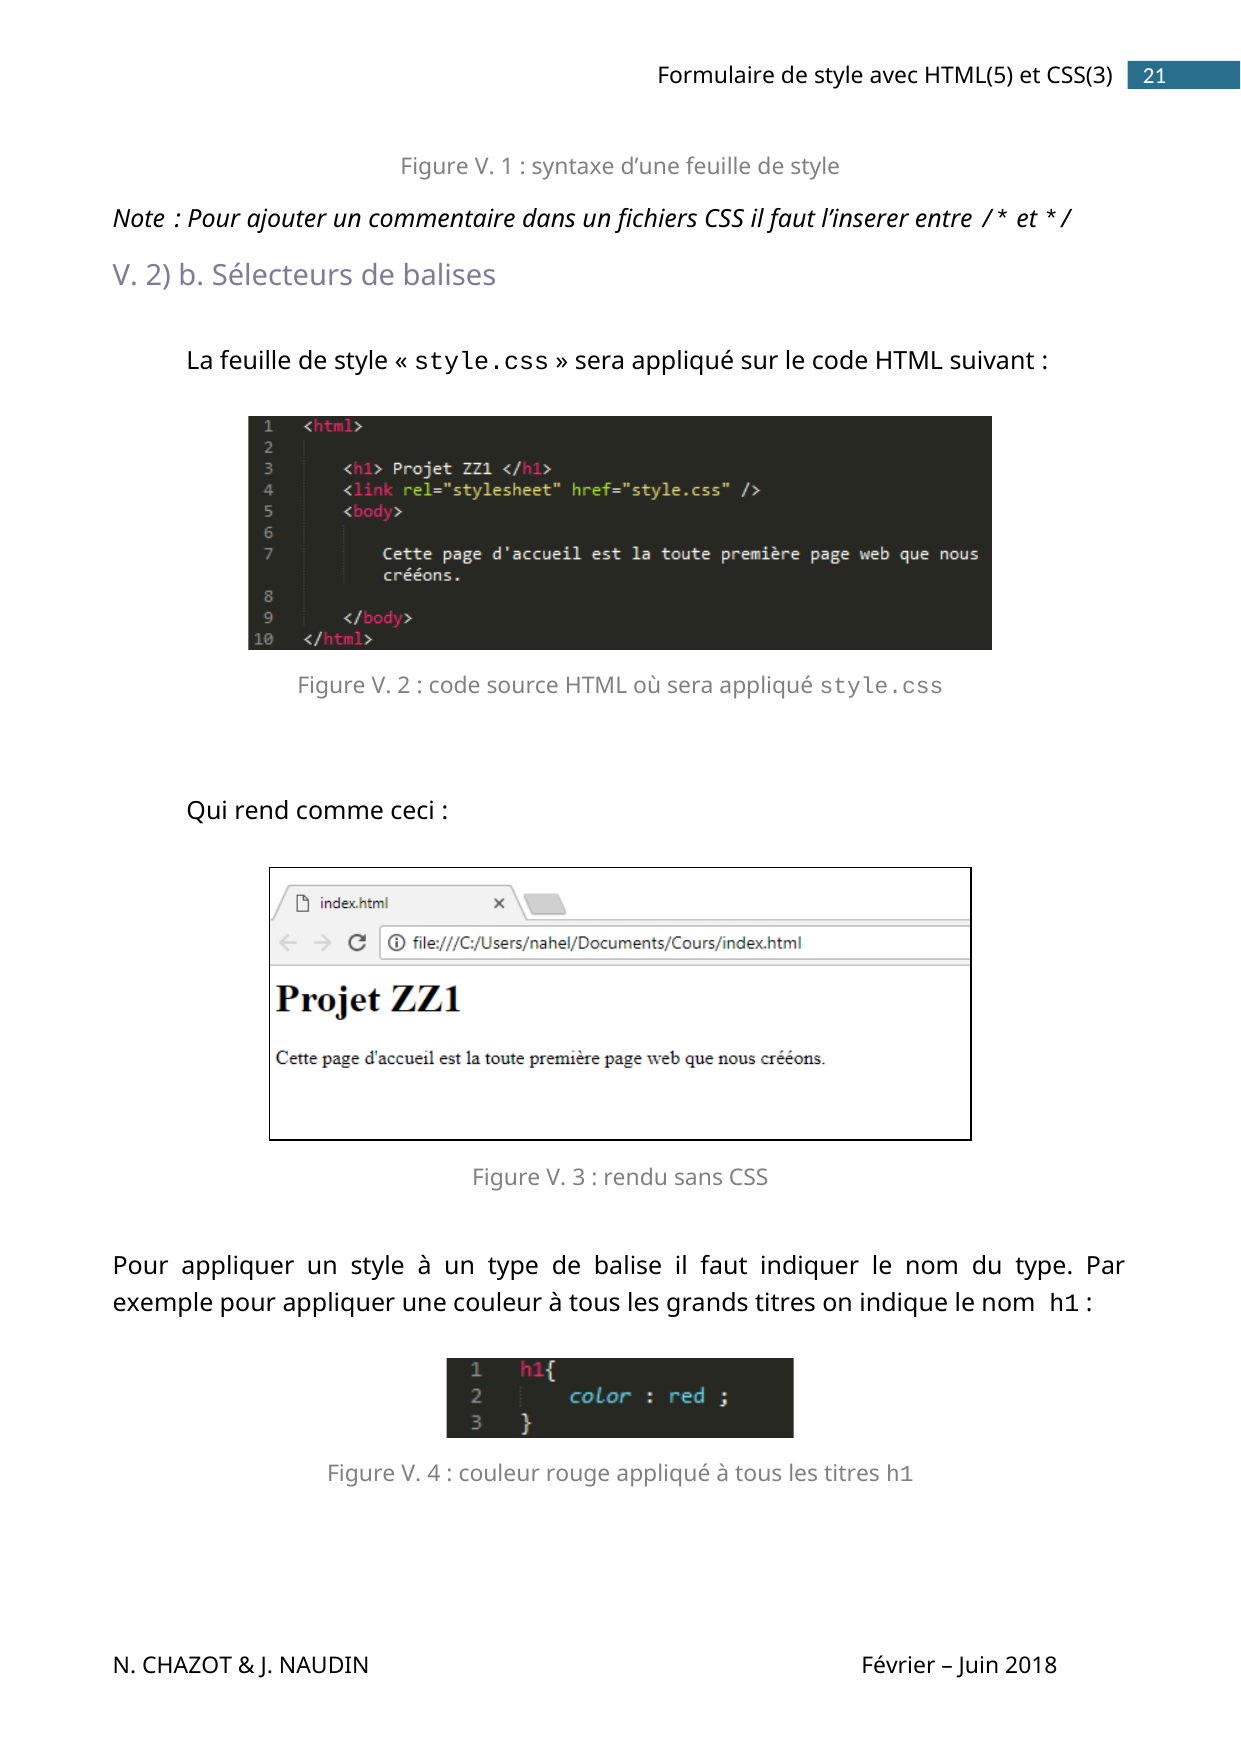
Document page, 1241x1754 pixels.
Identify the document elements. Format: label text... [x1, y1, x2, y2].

text V. 2) b. Sélecteurs de balises [112, 254, 1128, 294]
text Pour appliquer un style à un type de balise il faut indiquer le nom du type. Par exemple pour appliquer une couleur à tous les grands titres on indique le nom h1 : [112, 1248, 1128, 1319]
picture [248, 416, 992, 650]
text Figure V. 3 : rendu sans CSS [112, 1160, 1128, 1192]
picture [270, 868, 970, 1139]
text Note : Pour ajouter un commentaire dans un fichiers CSS il faut l’inserer entre /* et */ [112, 200, 1128, 235]
text Figure V. 2 : code source HTML où sera appliqué style.css [112, 669, 1128, 700]
text La feuille de style « style.css » sera appliqué sur le code HTML suivant : [112, 343, 1128, 377]
text Qui rend comme ceci : [112, 793, 1128, 827]
text Figure V. 1 : syntaxe d’une feuille de style [112, 150, 1128, 181]
text Figure V. 4 : couleur rouge appliqué à tous les titres h1 [112, 1457, 1128, 1488]
picture [446, 1358, 794, 1438]
